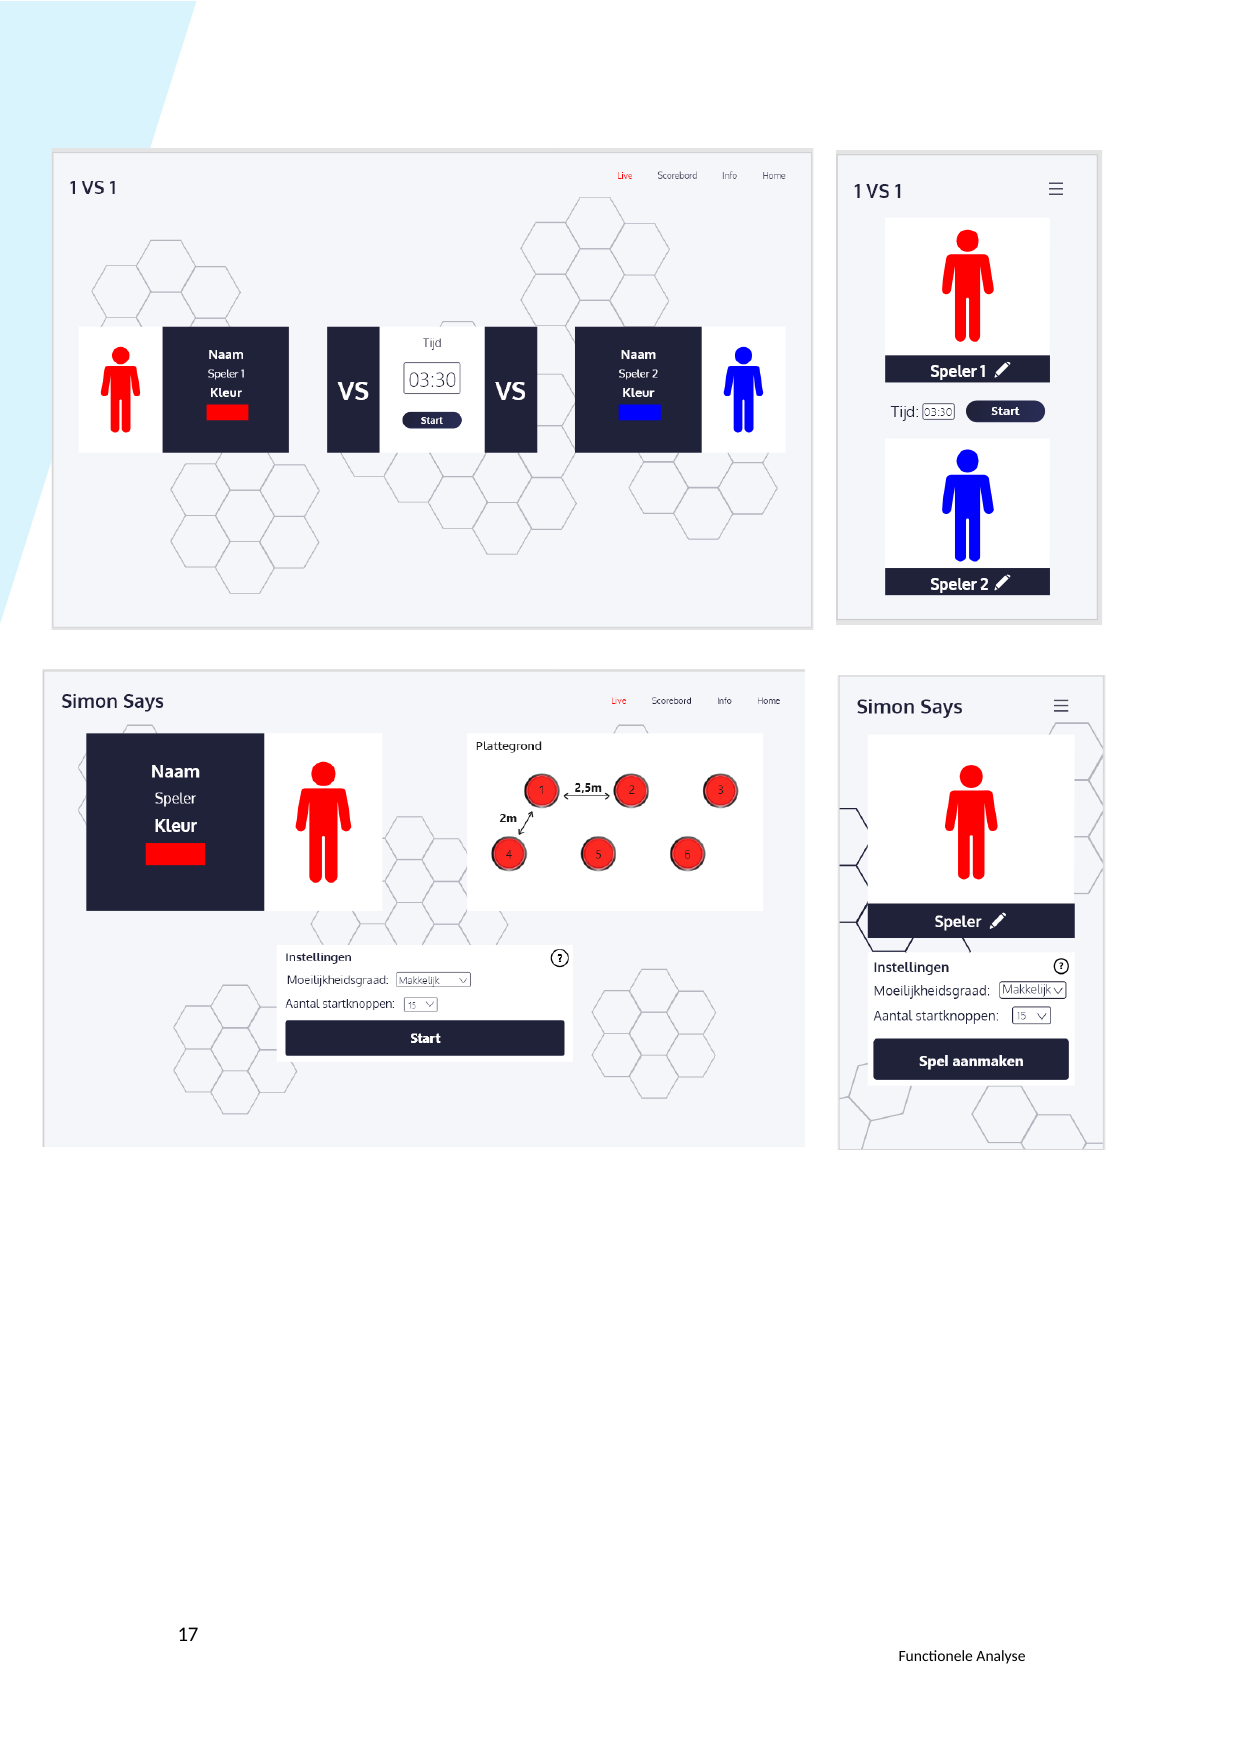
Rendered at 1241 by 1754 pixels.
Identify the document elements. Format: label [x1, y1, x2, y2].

picture [0, 1, 1179, 1239]
